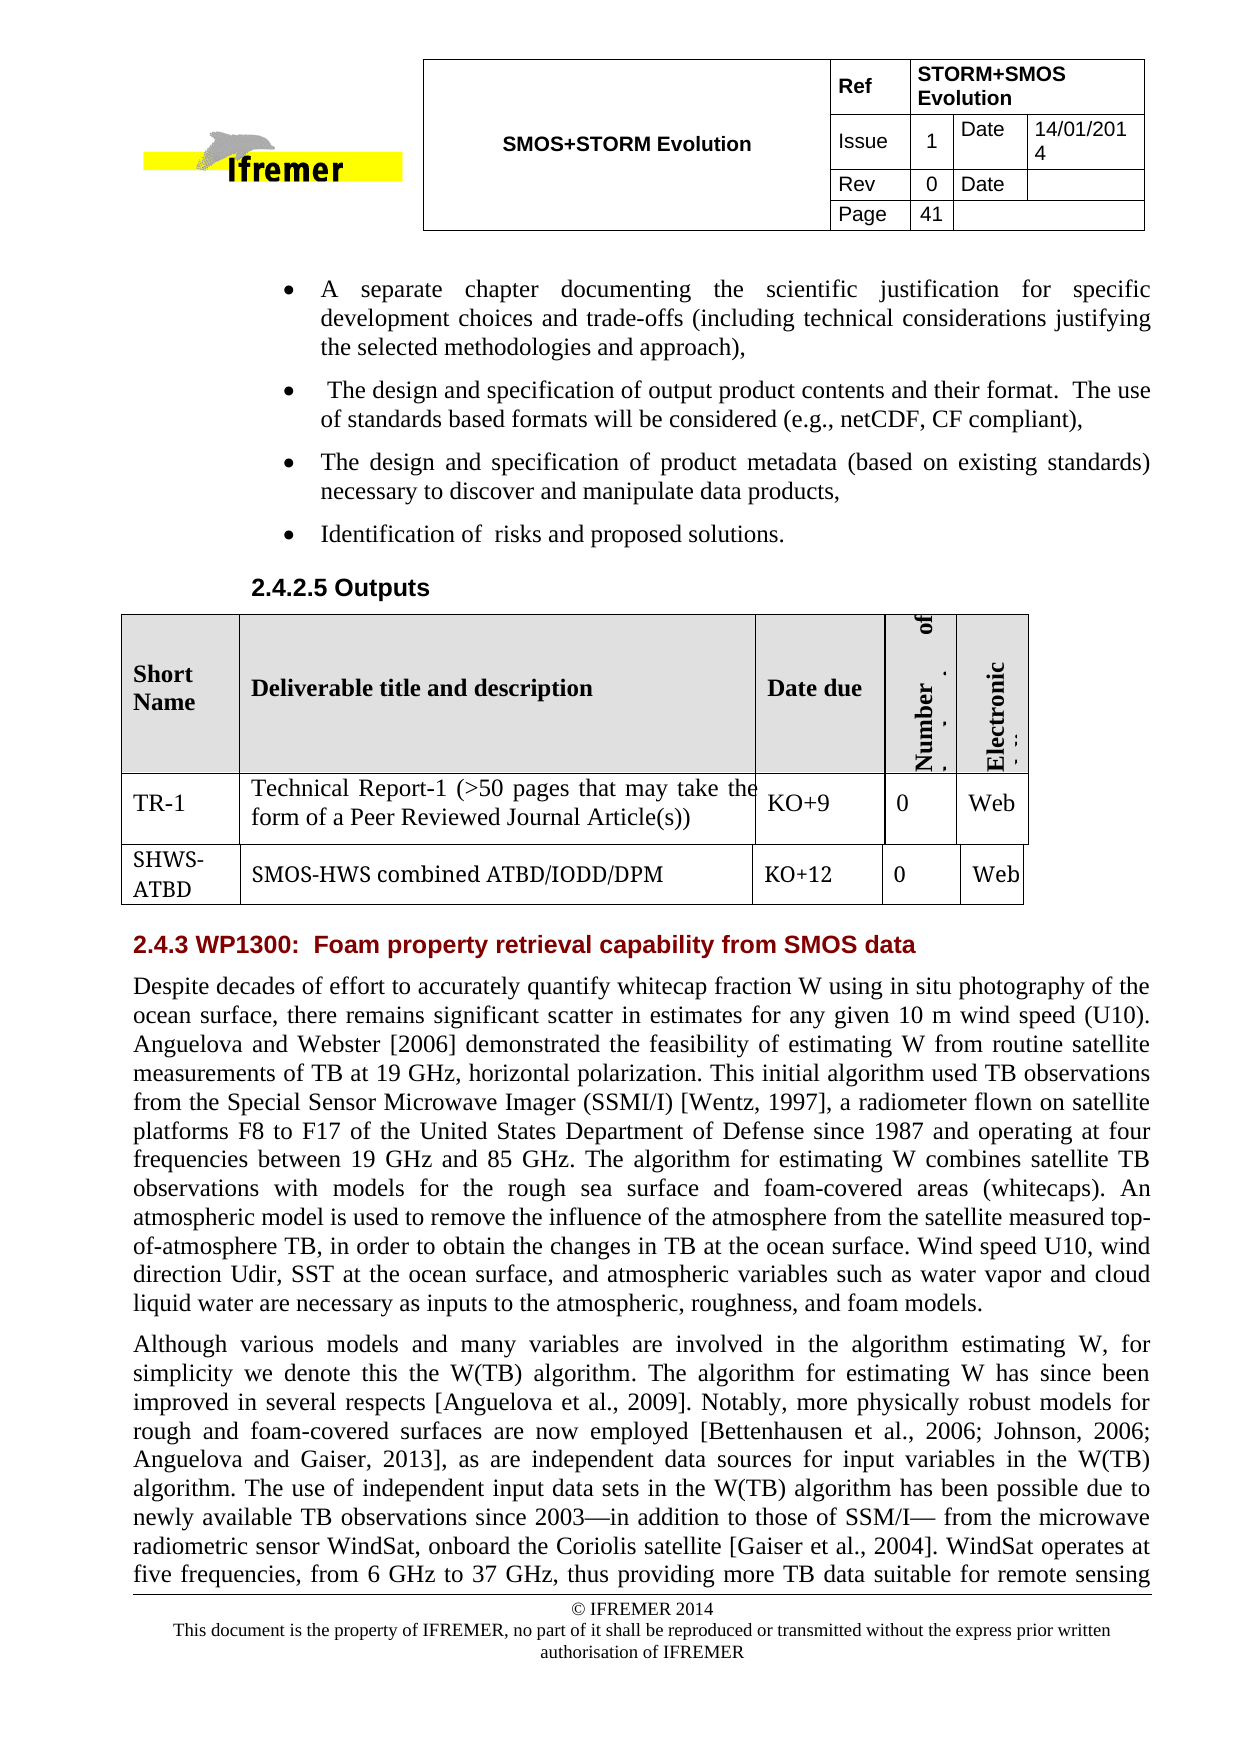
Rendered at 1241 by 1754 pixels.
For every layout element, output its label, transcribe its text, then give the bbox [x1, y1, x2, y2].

table_cell TR-1 [122, 774, 239, 843]
list A separate chapter documenting the scientific justification for specific development choices and trade-offs (including technical considerations justifying the selected methodologies and approach), [283, 273, 1152, 361]
table_header Deliverable title and description [240, 615, 755, 772]
text Despite decades of effort to accurately quantify whitecap fraction W using in situ photography of the ocean surface, there remains significant scatter in estimates for any given 10 m wind speed (U10). Anguelova and Webster [2006] demonstrated the feasibility of estimating W from routine satellite measurements of TB at 19 GHz, horizontal polarization. This initial algorithm used TB observations from the Special Sensor Microwave Imager (SSMI/I) [Wentz, 1997], a radiometer flown on satellite platforms F8 to F17 of the United States Department of Defense since 1987 and operating at four frequencies between 19 GHz and 85 GHz. The algorithm for estimating W combines satellite TB observations with models for the rough sea surface and foam-covered areas (whitecaps). An atmospheric model is used to remove the influence of the atmosphere from the satellite measured top-of-atmosphere TB, in order to obtain the changes in TB at the ocean surface. Wind speed U10, wind direction Udir, SST at the ocean surface, and atmospheric variables such as water vapor and cloud liquid water are necessary as inputs to the atmospheric, roughness, and foam models. [133, 971, 1152, 1317]
table_cell SHWS-ATBD [122, 845, 240, 904]
table_cell 0 [883, 845, 960, 904]
table_cell Web [961, 845, 1023, 904]
list The design and specification of output product contents and their format. The use of standards based formats will be considered (e.g., netCDF, CF compliant), [283, 373, 1152, 433]
table_cell KO+12 [753, 845, 882, 904]
table_cell Technical Report-1 (>50 pages that may take the form of a Peer Reviewed Journal Article(s)) [240, 774, 755, 843]
table_header Date due [756, 615, 884, 772]
list The design and specification of product metadata (based on existing standards) necessary to discover and manipulate data products, [283, 445, 1152, 504]
table_cell Web [957, 774, 1028, 843]
table_header Number of hard copies [886, 615, 956, 772]
picture [132, 90, 416, 199]
subtitle 2.4.3 WP1300: Foam property retrieval capability from SMOS data [133, 930, 1152, 959]
table_cell 0 [886, 774, 956, 843]
table_header Electronic delivery [957, 615, 1028, 772]
subtitle 2.4.2.5 Outputs [251, 573, 1152, 601]
table_cell KO+9 [756, 774, 884, 843]
table_header Short Name [122, 615, 239, 772]
table_cell SMOS-HWS combined ATBD/IODD/DPM [241, 845, 752, 904]
list Identification of risks and proposed solutions. [283, 517, 1152, 548]
